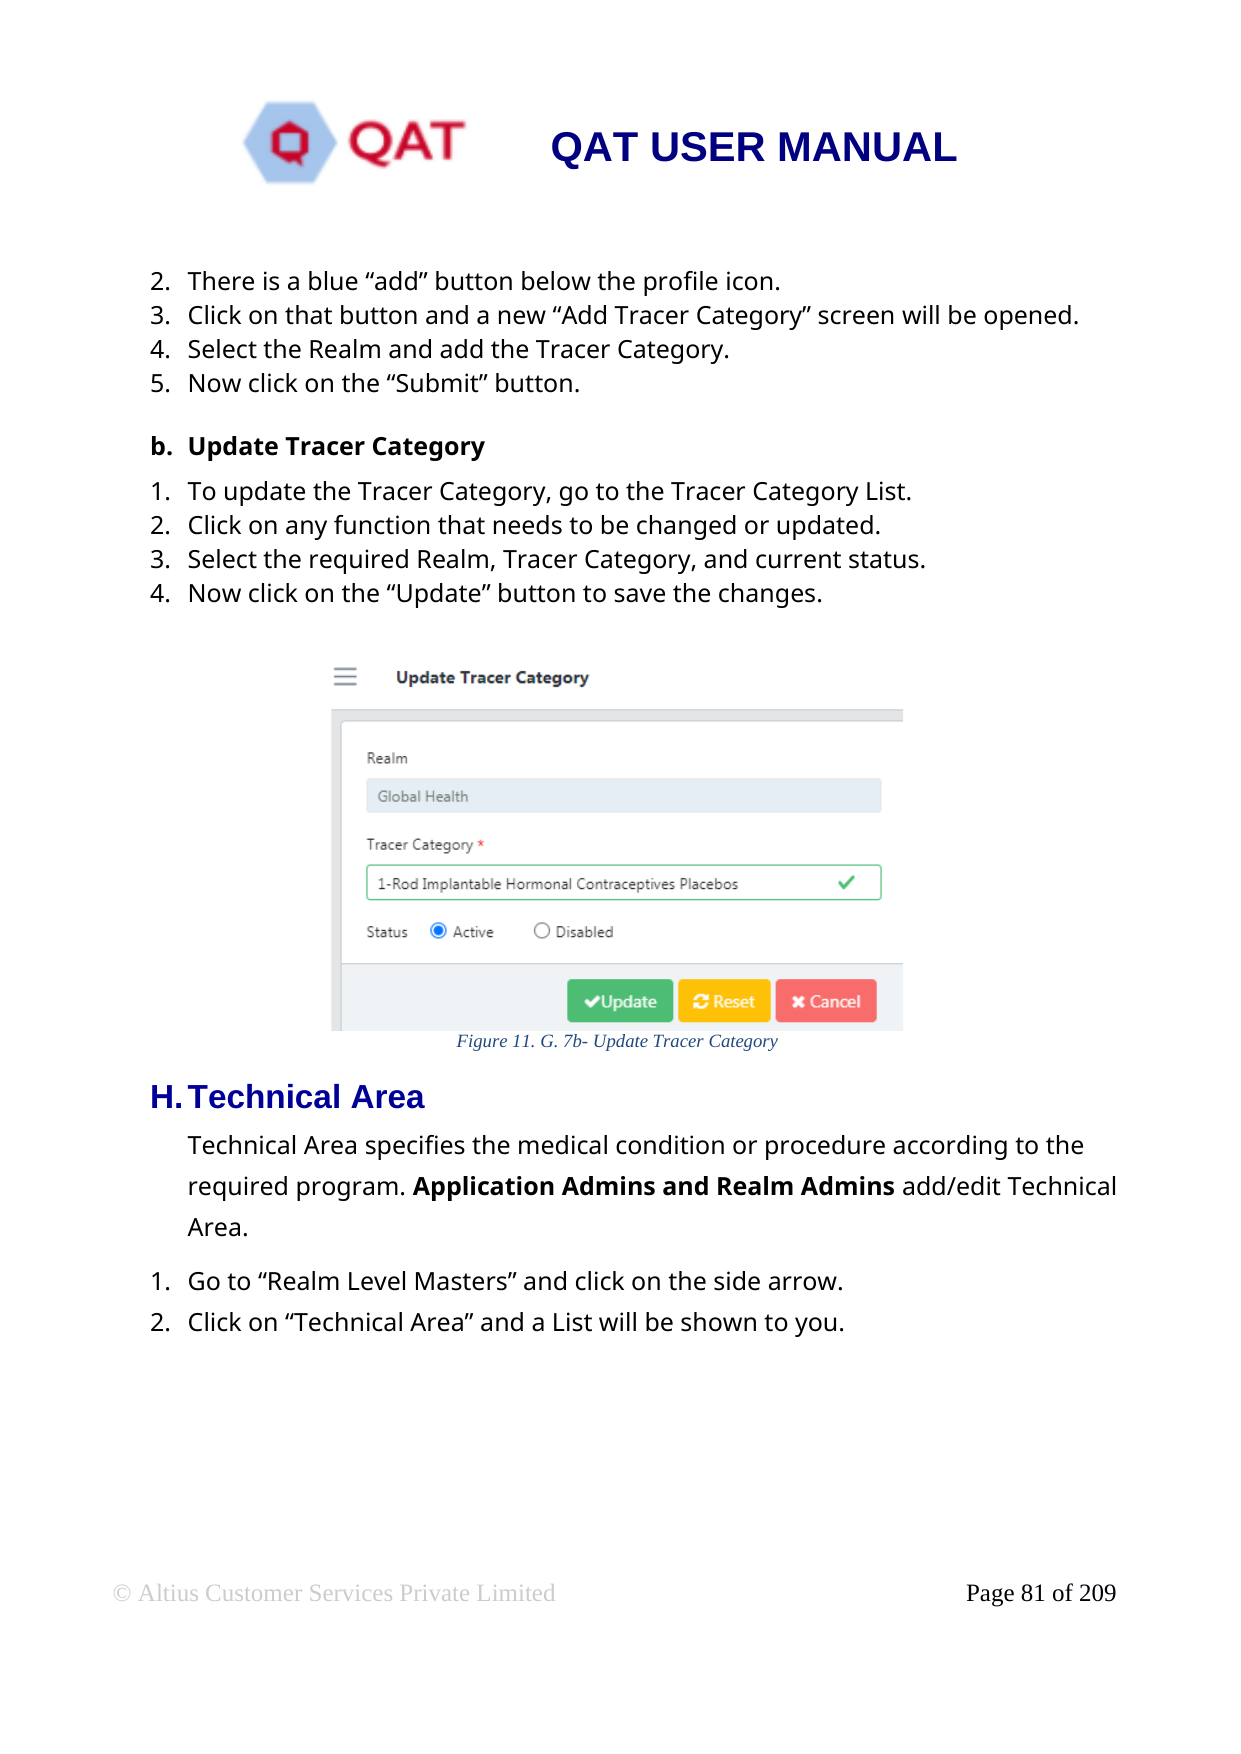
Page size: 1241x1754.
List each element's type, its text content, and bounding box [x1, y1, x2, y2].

list Click on that button and a new “Add Tracer Category” screen will be opened. [150, 298, 1122, 332]
list To update the Tracer Category, go to the Tracer Category List. [150, 474, 1122, 508]
list Go to “Realm Level Masters” and click on the side arrow. [150, 1264, 1122, 1298]
text Figure 11. G. 7b- Update Tracer Category [112, 1030, 1122, 1052]
text Technical Area specifies the medical condition or procedure according to the required program. Application Admins and Realm Admins add/edit Technical Area. [187, 1128, 1122, 1243]
list Click on any function that needs to be changed or updated. [150, 508, 1122, 542]
list Select the Realm and add the Tracer Category. [150, 332, 1122, 366]
list Update Tracer Category [150, 428, 1122, 463]
list Now click on the “Update” button to save the changes. [150, 576, 1122, 610]
list There is a blue “add” button below the profile icon. [150, 264, 1122, 298]
picture [229, 98, 484, 189]
picture [331, 644, 904, 1031]
list Select the required Realm, Tracer Category, and current status. [150, 542, 1122, 576]
list Click on “Technical Area” and a List will be shown to you. [150, 1304, 1122, 1339]
subtitle Technical Area [150, 1077, 1122, 1115]
list Now click on the “Submit” button. [150, 366, 1122, 400]
